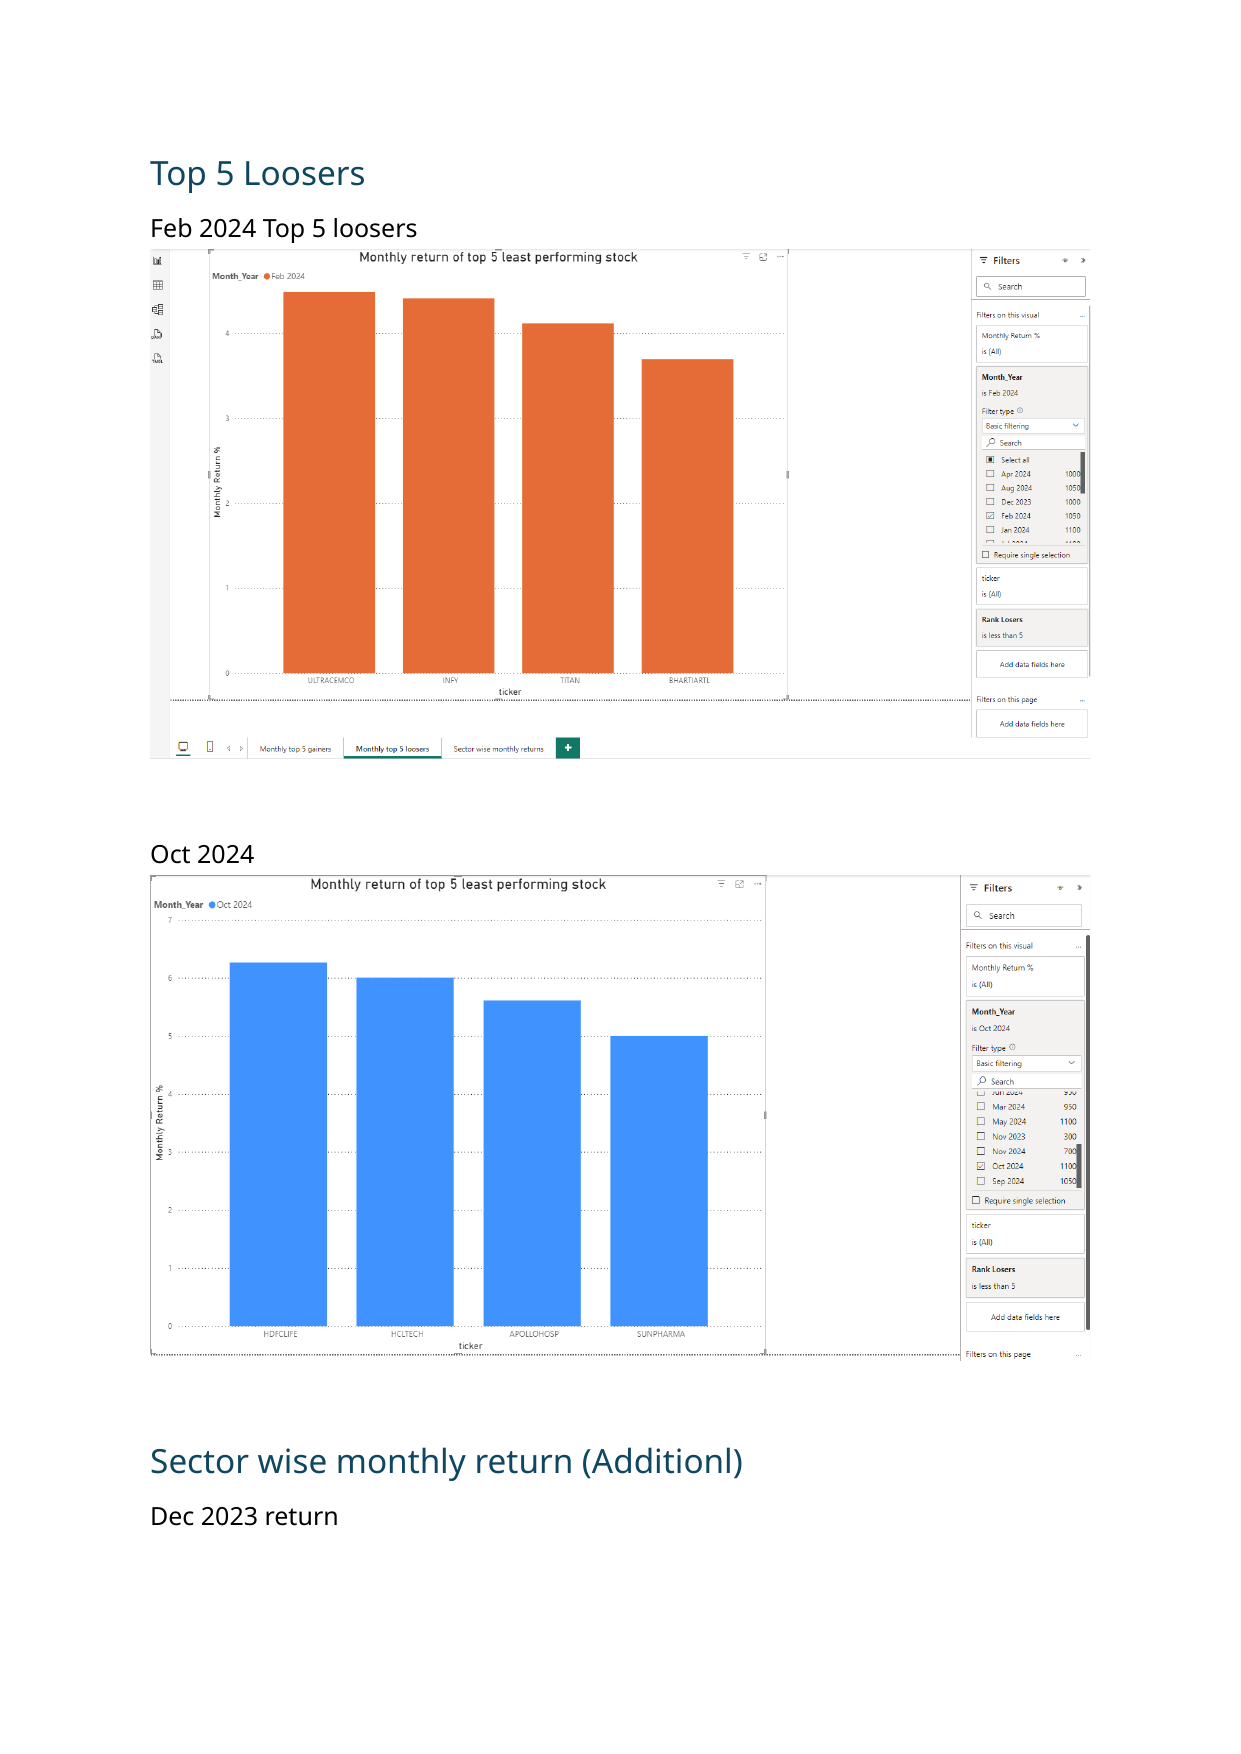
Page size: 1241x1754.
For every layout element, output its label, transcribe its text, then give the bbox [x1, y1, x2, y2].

text Feb 2024 Top 5 loosers [150, 211, 1090, 249]
picture [150, 875, 1091, 1361]
text Dec 2023 return [150, 1499, 1090, 1533]
text Oct 2024 [150, 836, 1090, 875]
picture [150, 249, 1091, 759]
subtitle Top 5 Loosers [150, 150, 1090, 195]
subtitle Sector wise monthly return (Additionl) [150, 1438, 1090, 1484]
